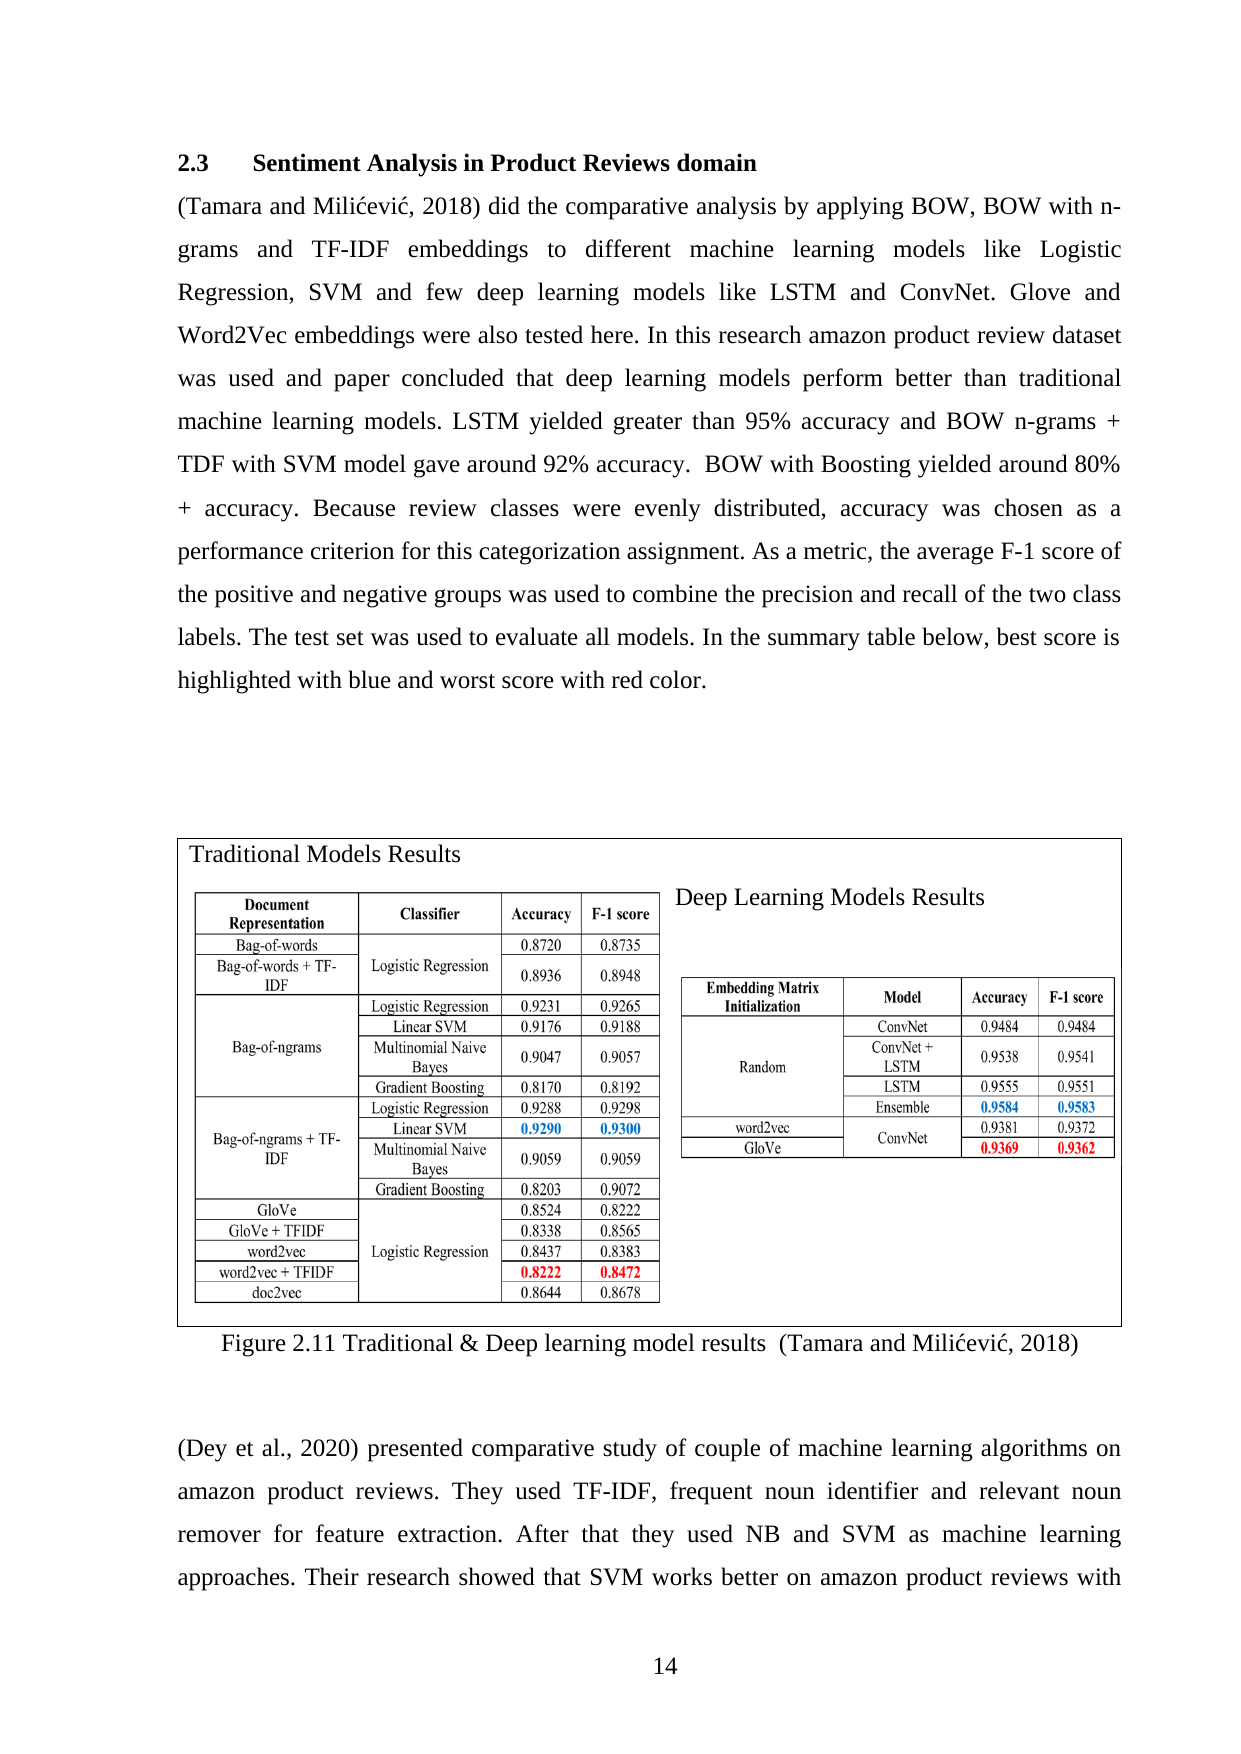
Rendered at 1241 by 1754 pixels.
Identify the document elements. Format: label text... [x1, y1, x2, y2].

text Figure 2.11 ﻿Traditional & Deep learning model results (Tamara and Milićević, 2018) [177, 1327, 1122, 1358]
subtitle 2.3 Sentiment Analysis in Product Reviews domain [177, 148, 1122, 176]
text (Tamara and Milićević, 2018) did the comparative analysis by applying BOW, BOW with n-grams and TF-IDF embeddings to different machine learning models like Logistic Regression, SVM and few deep learning models like LSTM and ConvNet. Glove and Word2Vec embeddings were also tested here. In this research amazon product review dataset was used and paper concluded that deep learning models perform better than traditional machine learning models. LSTM yielded greater than 95% accuracy and BOW n-grams + TDF with SVM model gave around 92% accuracy. BOW with Boosting yielded around 80%+ accuracy. Because review classes were evenly distributed, accuracy was chosen as a performance criterion for this categorization assignment. As a metric, the average F-1 score of the positive and negative groups was used to combine the precision and recall of the two class labels. The test set was used to evaluate all models. In the summary table below, best score is highlighted with blue and worst score with red color. [177, 191, 1122, 694]
table_header Deep Learning Models Results [664, 839, 1121, 1326]
picture [188, 881, 664, 1312]
picture [674, 968, 1122, 1166]
table_header Traditional Models Results [178, 839, 663, 1326]
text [177, 1433, 1122, 1591]
